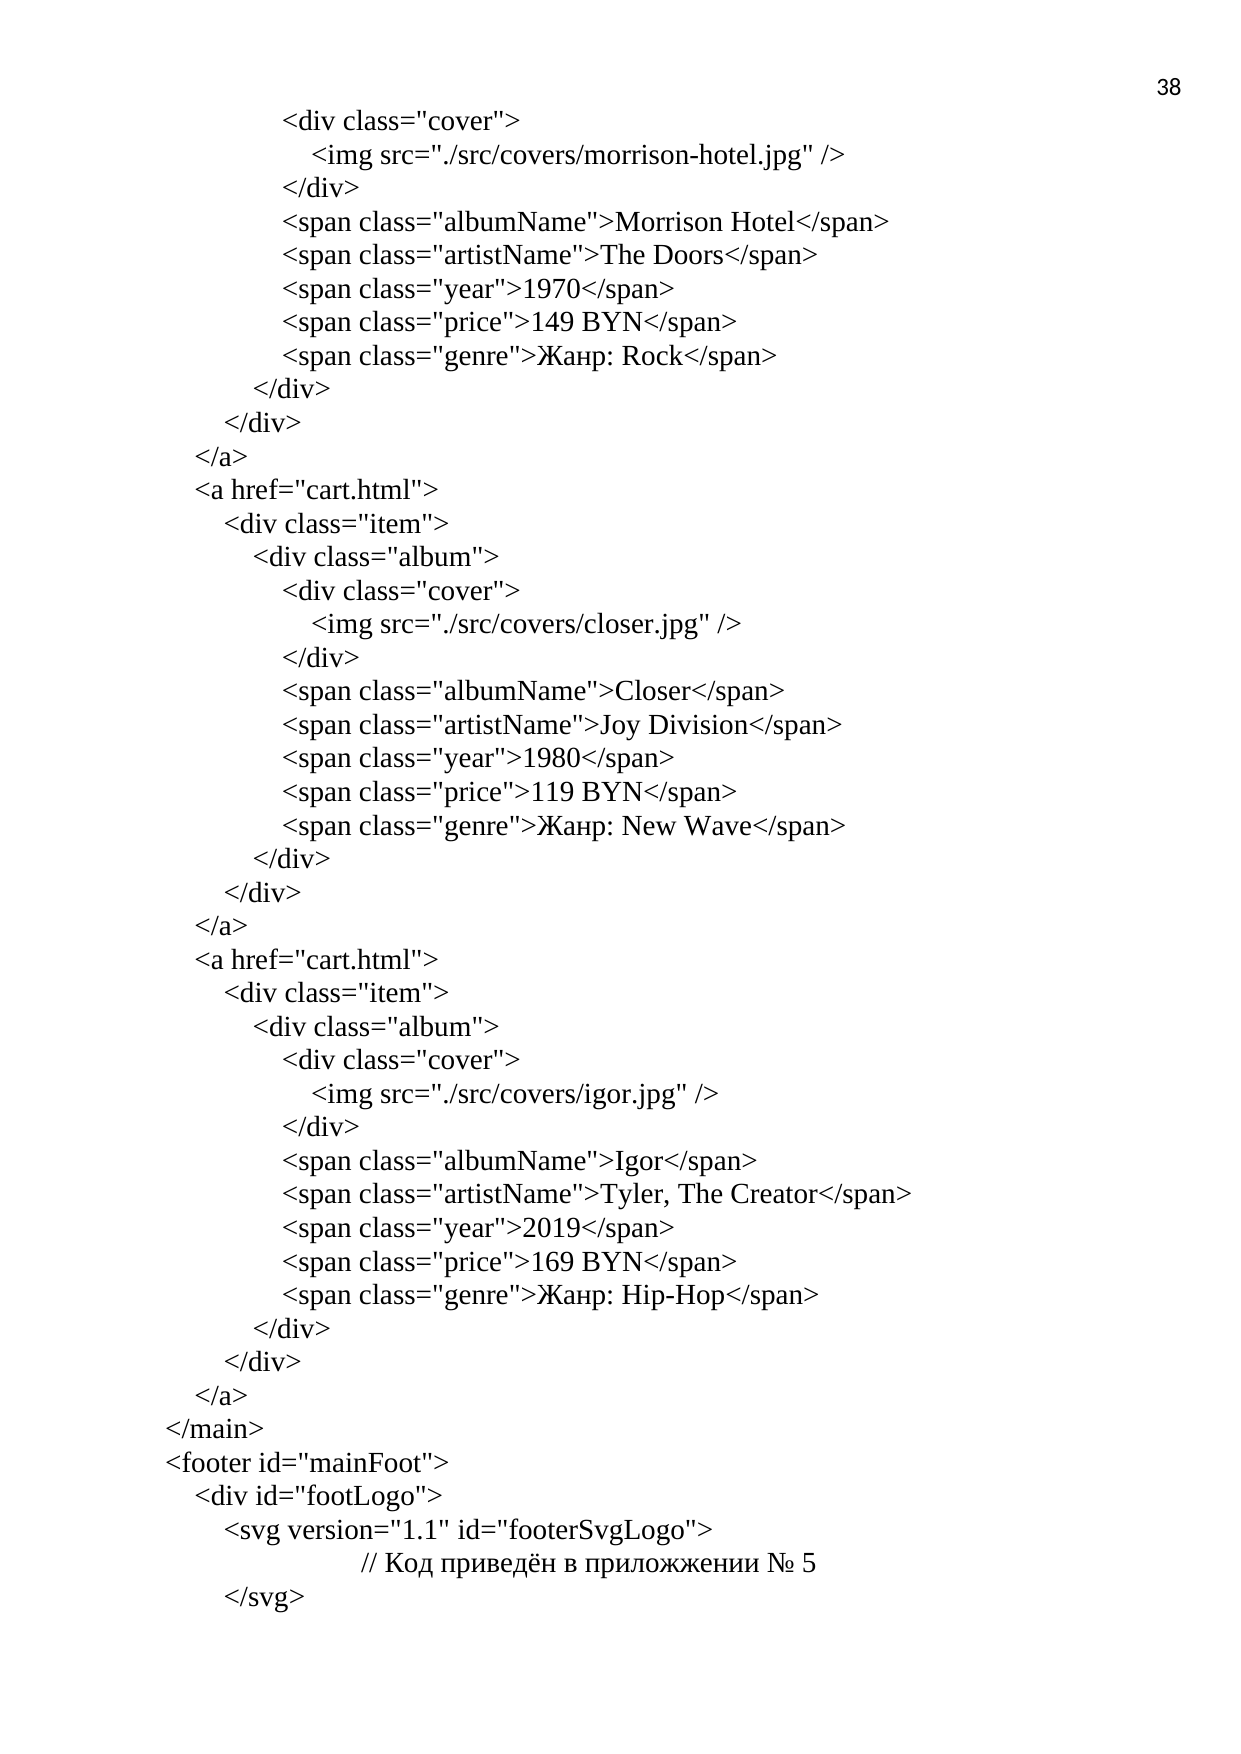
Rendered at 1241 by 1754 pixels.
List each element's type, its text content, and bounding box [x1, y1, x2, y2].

text </a> [136, 1378, 1181, 1411]
text <span class="artistName">Joy Division</span> [136, 707, 1181, 741]
text </div> [136, 640, 1181, 673]
text <span class="artistName">The Doors</span> [136, 237, 1181, 271]
text <span class="genre">Жанр: Hip-Hop</span> [136, 1277, 1181, 1311]
text <img src="./src/covers/igor.jpg" /> [136, 1076, 1181, 1109]
text <span class="genre">Жанр: New Wave</span> [136, 808, 1181, 841]
text </main> [136, 1411, 1181, 1445]
text <span class="year">2019</span> [136, 1210, 1181, 1244]
text <span class="price">149 BYN</span> [136, 304, 1181, 338]
text <div class="item"> [136, 975, 1181, 1009]
text <a href="cart.html"> [136, 472, 1181, 506]
text <span class="price">169 BYN</span> [136, 1244, 1181, 1277]
text </a> [136, 439, 1181, 472]
text </div> [136, 372, 1181, 405]
text <span class="year">1970</span> [136, 271, 1181, 304]
text </a> [136, 908, 1181, 942]
text <span class="albumName">Igor</span> [136, 1143, 1181, 1177]
text <div class="album"> [136, 1009, 1181, 1042]
text <span class="genre">Жанр: Rock</span> [136, 338, 1181, 372]
text // Код приведён в приложжении № 5 [136, 1546, 1181, 1579]
text <div class="cover"> [136, 573, 1181, 606]
text <img src="./src/covers/morrison-hotel.jpg" /> [136, 137, 1181, 170]
text <div class="item"> [136, 506, 1181, 539]
text </svg> [136, 1579, 1181, 1613]
text <div class="cover"> [136, 1042, 1181, 1076]
text <span class="albumName">Morrison Hotel</span> [136, 204, 1181, 237]
text </div> [136, 405, 1181, 439]
text </div> [136, 875, 1181, 908]
text <span class="artistName">Tyler, The Creator</span> [136, 1177, 1181, 1210]
text <img src="./src/covers/closer.jpg" /> [136, 606, 1181, 640]
text <span class="albumName">Closer</span> [136, 673, 1181, 707]
text </div> [136, 170, 1181, 204]
text <a href="cart.html"> [136, 942, 1181, 975]
text <div class="album"> [136, 539, 1181, 573]
text <span class="price">119 BYN</span> [136, 774, 1181, 808]
text <span class="year">1980</span> [136, 741, 1181, 774]
text </div> [136, 1109, 1181, 1143]
text </div> [136, 841, 1181, 875]
text <div id="footLogo"> [136, 1478, 1181, 1512]
text <div class="cover"> [136, 103, 1181, 137]
text </div> [136, 1344, 1181, 1378]
text <svg version="1.1" id="footerSvgLogo"> [136, 1512, 1181, 1546]
text </div> [136, 1311, 1181, 1344]
text <footer id="mainFoot"> [136, 1445, 1181, 1478]
